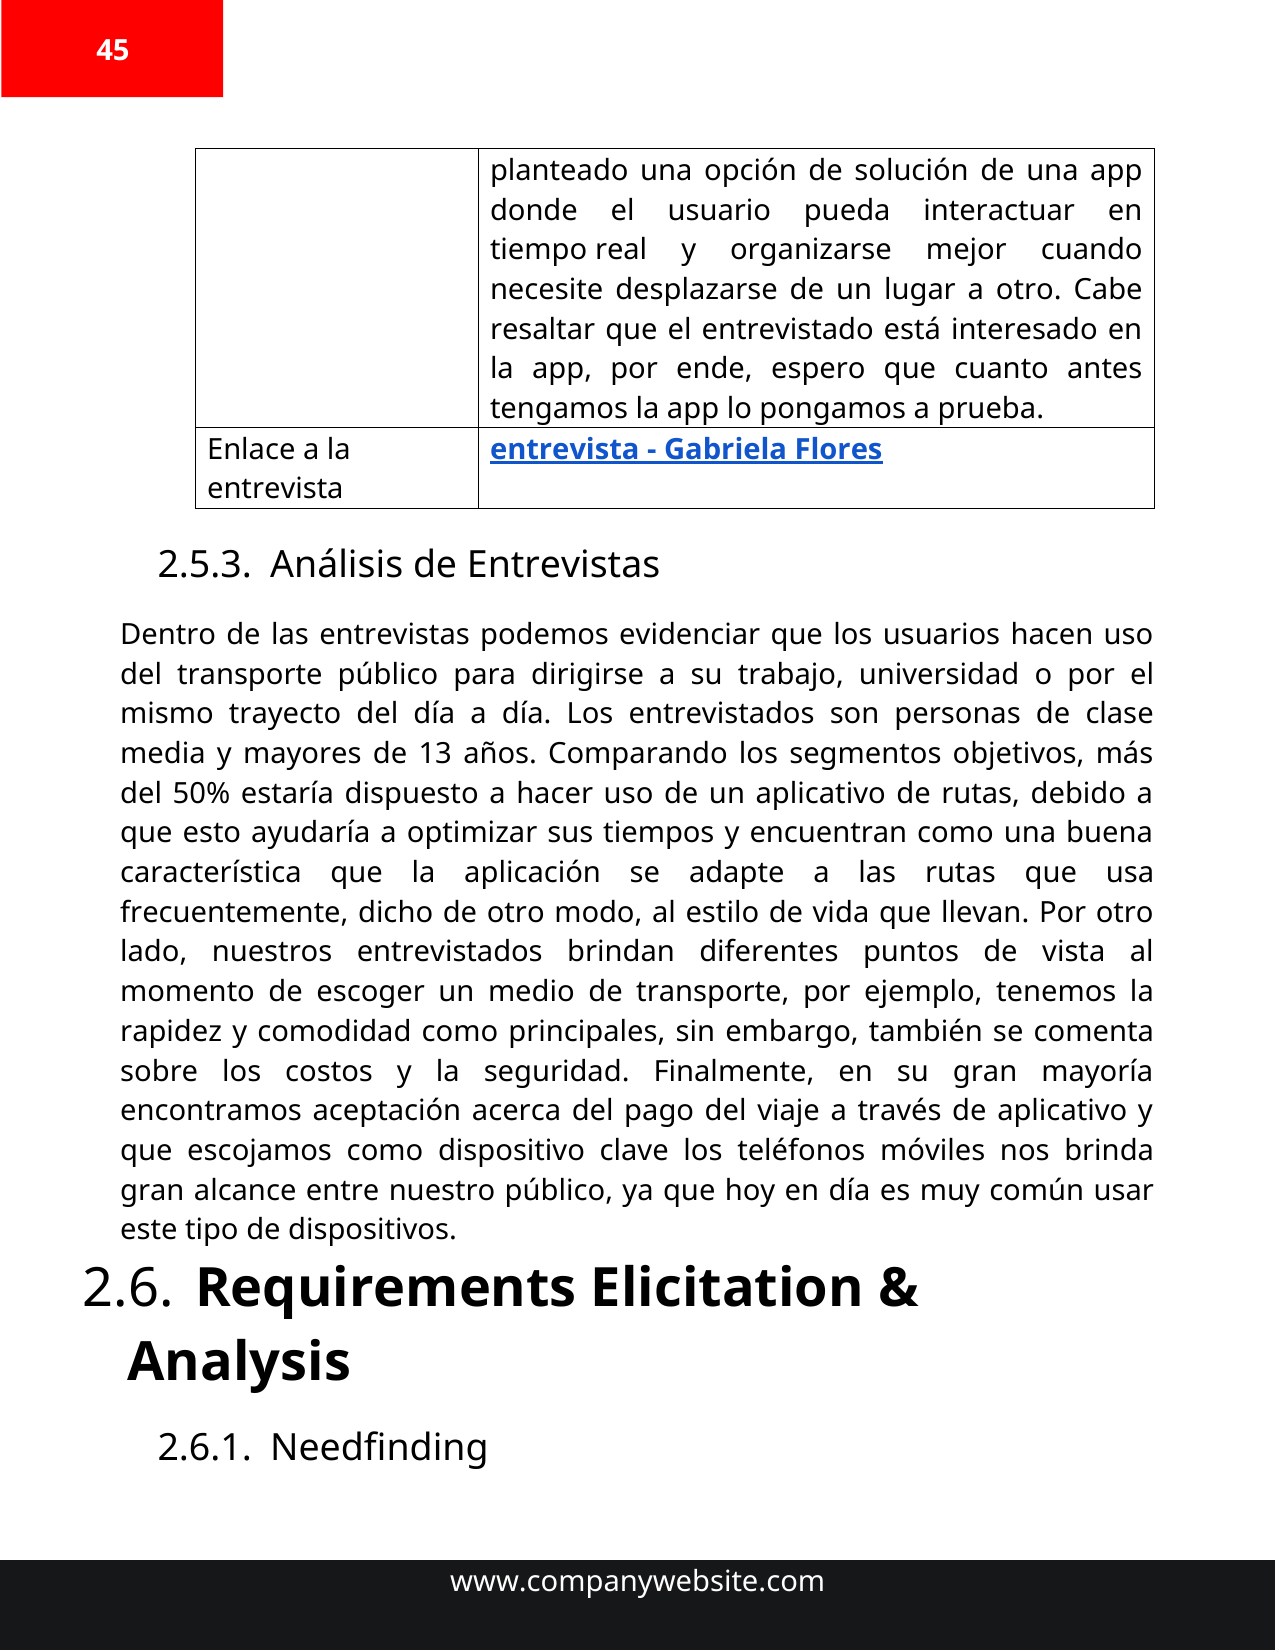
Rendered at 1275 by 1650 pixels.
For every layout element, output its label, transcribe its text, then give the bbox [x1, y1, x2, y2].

subtitle Needfinding [157, 1421, 1155, 1472]
text Dentro de las entrevistas podemos evidenciar que los usuarios hacen uso del transporte público para dirigirse a su trabajo, universidad o por el mismo trayecto del día a día. Los entrevistados son personas de clase media y mayores de 13 años. Comparando los segmentos objetivos, más del 50% estaría dispuesto a hacer uso de un aplicativo de rutas, debido a que esto ayudaría a optimizar sus tiempos y encuentran como una buena característica que la aplicación se adapte a las rutas que usa frecuentemente, dicho de otro modo, al estilo de vida que llevan. Por otro lado, nuestros entrevistados brindan diferentes puntos de vista al momento de escoger un medio de transporte, por ejemplo, tenemos la rapidez y comodidad como principales, sin embargo, también se comenta sobre los costos y la seguridad. Finalmente, en su gran mayoría encontramos aceptación acerca del pago del viaje a través de aplicativo y que escojamos como dispositivo clave los teléfonos móviles nos brinda gran alcance entre nuestro público, ya que hoy en día es muy común usar este tipo de dispositivos. [120, 613, 1155, 1248]
table_cell Enlace a la entrevista [196, 428, 478, 507]
table_cell entrevista - Gabriela Flores [479, 428, 1154, 507]
subtitle Análisis de Entrevistas [157, 537, 1155, 588]
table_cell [196, 149, 478, 427]
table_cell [479, 149, 1154, 427]
subtitle Requirements Elicitation & Analysis [82, 1248, 1155, 1396]
